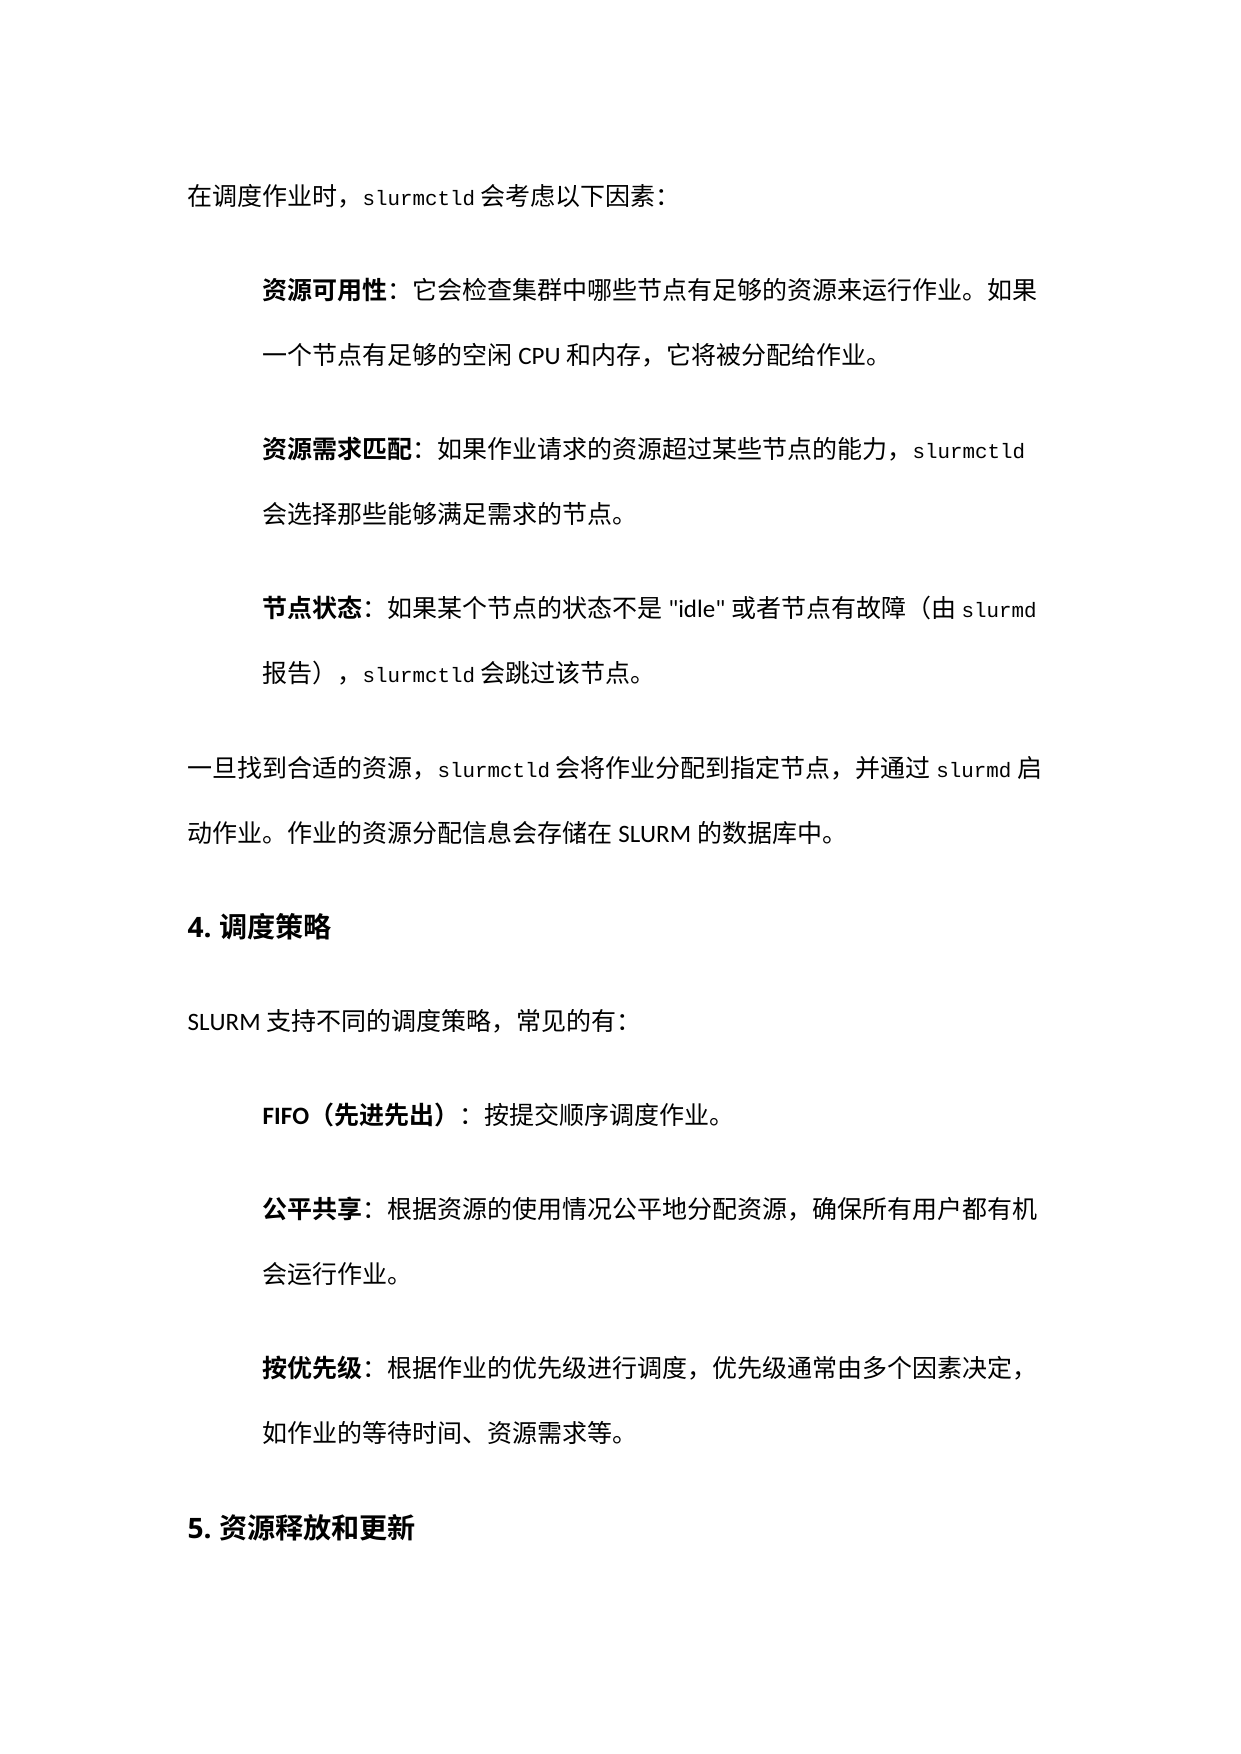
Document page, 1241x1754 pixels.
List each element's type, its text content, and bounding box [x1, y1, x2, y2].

text SLURM 支持不同的调度策略，常见的有： [187, 987, 1053, 1052]
text 节点状态：如果某个节点的状态不是 "idle" 或者节点有故障（由 slurmd 报告），slurmctld 会跳过该节点。 [262, 574, 1053, 704]
text 资源需求匹配：如果作业请求的资源超过某些节点的能力，slurmctld 会选择那些能够满足需求的节点。 [262, 415, 1053, 545]
text 在调度作业时，slurmctld 会考虑以下因素： [187, 162, 1053, 227]
text 资源可用性：它会检查集群中哪些节点有足够的资源来运行作业。如果一个节点有足够的空闲 CPU 和内存，它将被分配给作业。 [262, 256, 1053, 386]
text 按优先级：根据作业的优先级进行调度，优先级通常由多个因素决定，如作业的等待时间、资源需求等。 [262, 1334, 1053, 1464]
text 一旦找到合适的资源，slurmctld 会将作业分配到指定节点，并通过 slurmd 启动作业。作业的资源分配信息会存储在 SLURM 的数据库中。 [187, 734, 1053, 864]
text 公平共享：根据资源的使用情况公平地分配资源，确保所有用户都有机会运行作业。 [262, 1175, 1053, 1305]
text FIFO（先进先出）：按提交顺序调度作业。 [262, 1081, 1053, 1146]
subtitle 5. 资源释放和更新 [187, 1494, 1053, 1559]
subtitle 4. 调度策略 [187, 893, 1053, 958]
